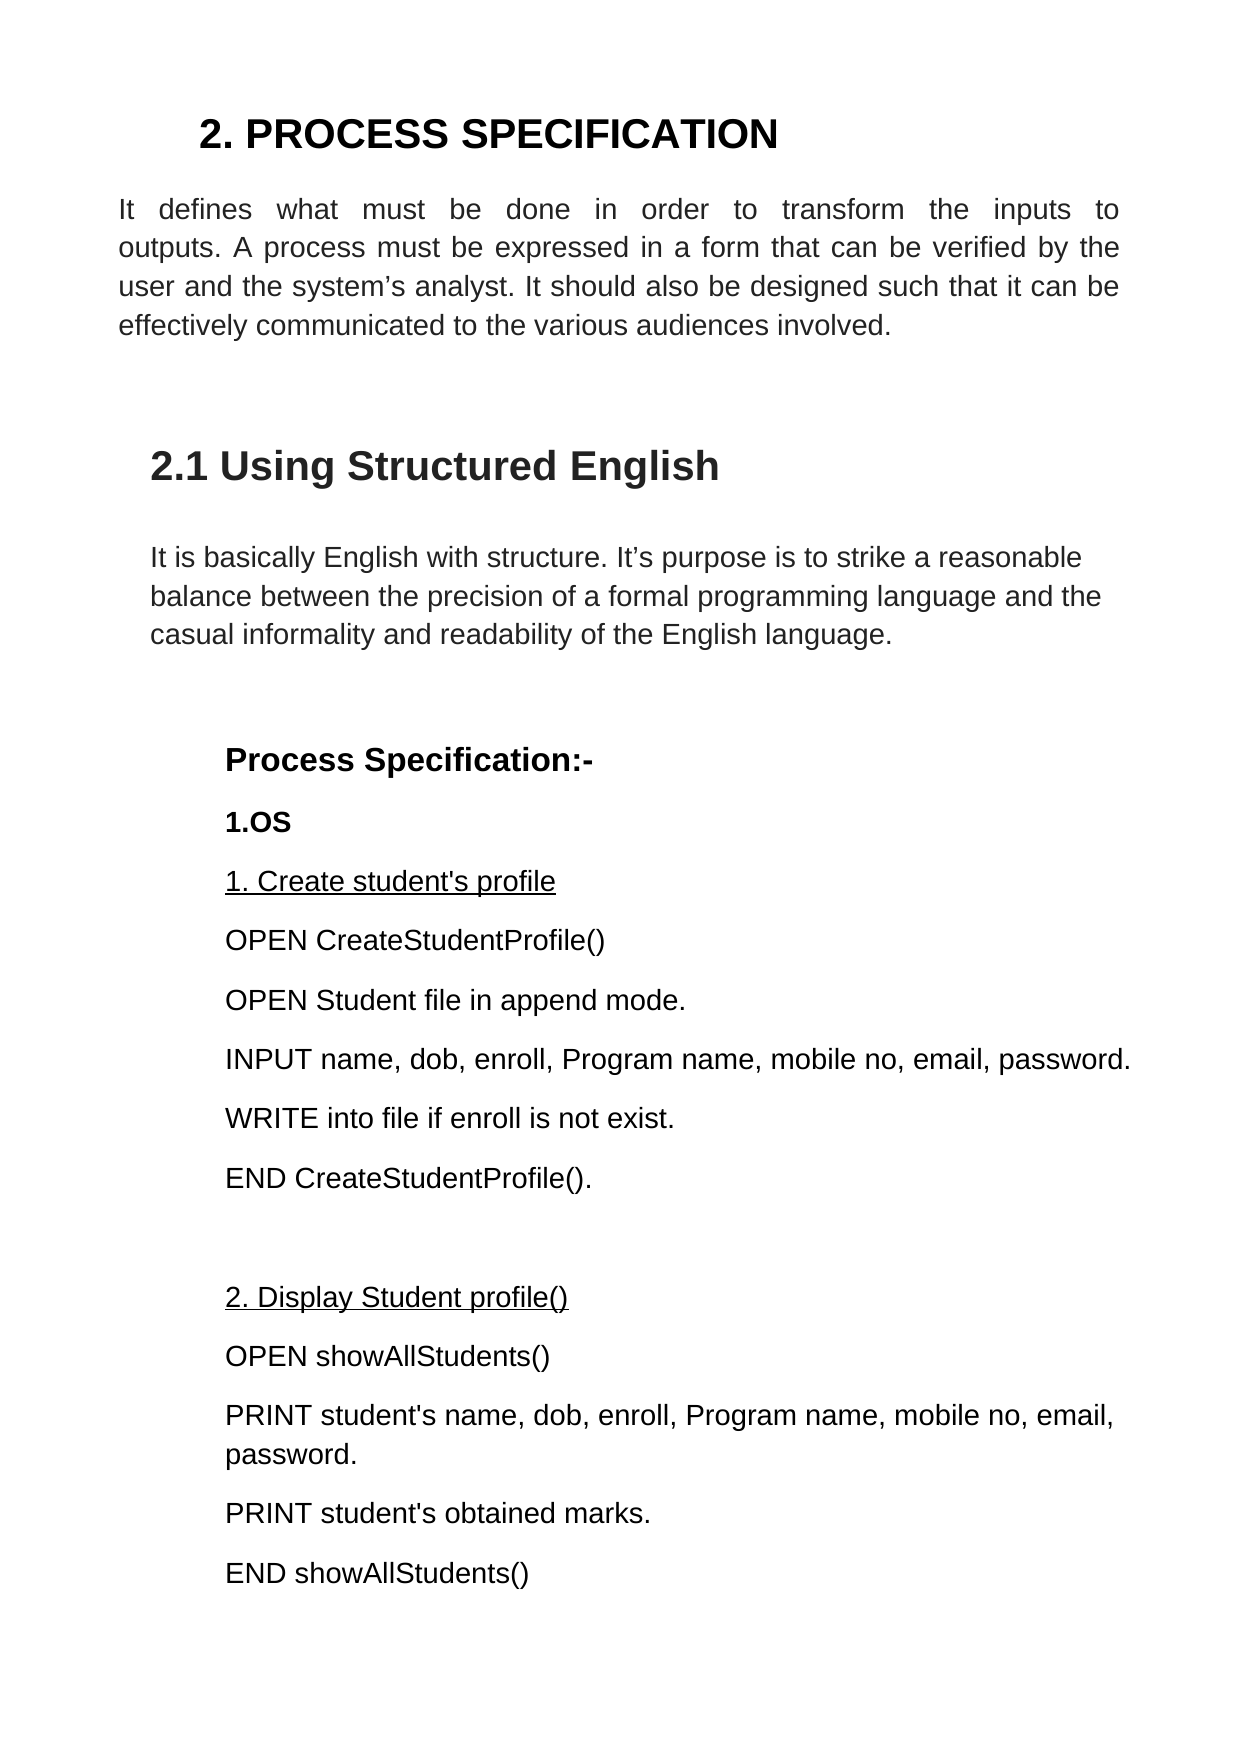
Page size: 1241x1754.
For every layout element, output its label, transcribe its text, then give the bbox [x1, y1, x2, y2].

text 1. Create student's profile [225, 864, 1240, 897]
text WRITE into file if enroll is not exist. [225, 1101, 1240, 1135]
text It defines what must be done in order to transform the inputs to outputs. A process must be expressed in a form that can be verified by the user and the system’s analyst. It should also be designed such that it can be effectively communicated to the various audiences involved. [118, 192, 1122, 341]
text INPUT name, dob, enroll, Program name, mobile no, email, password. [225, 1042, 1240, 1076]
text PRINT student's obtained marks. [225, 1496, 1240, 1530]
text END CreateStudentProfile(). [225, 1161, 1240, 1194]
text 2. Display Student profile() [225, 1279, 1240, 1313]
text Process Specification:- [225, 739, 1240, 778]
text 1.OS [225, 804, 1240, 838]
subtitle 2.1 Using Structured English [0, 441, 1240, 489]
text PRINT student's name, dob, enroll, Program name, mobile no, email, password. [225, 1398, 1240, 1470]
text END showAllStudents() [225, 1556, 1240, 1589]
text OPEN showAllStudents() [225, 1339, 1240, 1372]
text OPEN Student file in append mode. [225, 983, 1240, 1016]
text OPEN CreateStudentProfile() [225, 923, 1240, 957]
list 2. PROCESS SPECIFICATION [118, 109, 1240, 157]
text It is basically English with structure. It’s purpose is to strike a reasonable balance between the precision of a formal programming language and the casual informality and readability of the English language. [150, 540, 1117, 651]
